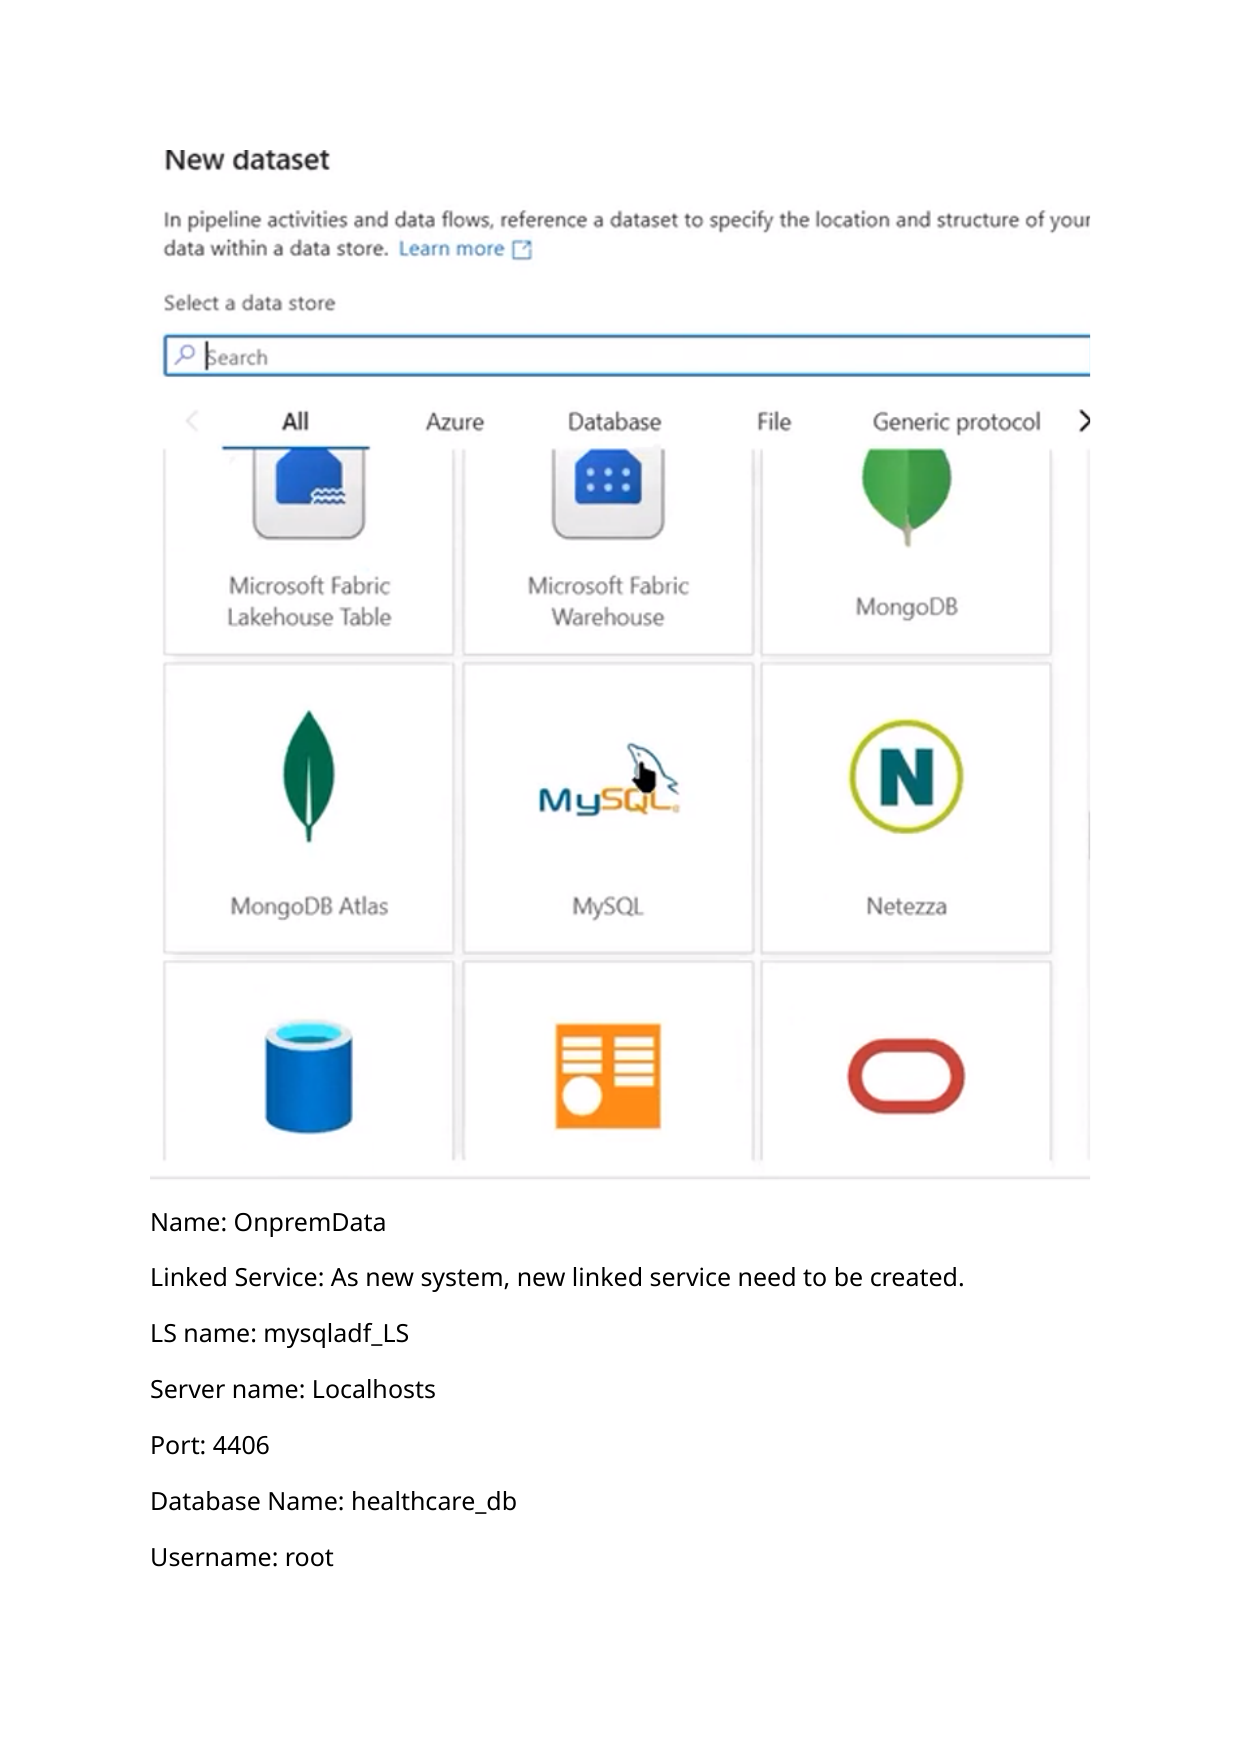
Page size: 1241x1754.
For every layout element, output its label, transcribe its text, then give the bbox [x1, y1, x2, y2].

text Port: 4406 [150, 1428, 1090, 1462]
text Linked Service: As new system, new linked service need to be created. [150, 1260, 1090, 1294]
text Name: OnpremData [150, 1204, 1090, 1238]
text Server name: Localhosts [150, 1372, 1090, 1406]
text Database Name: healthcare_db [150, 1483, 1090, 1517]
text Username: root [150, 1539, 1090, 1573]
text LS name: mysqladf_LS [150, 1316, 1090, 1350]
picture [150, 150, 1091, 1183]
